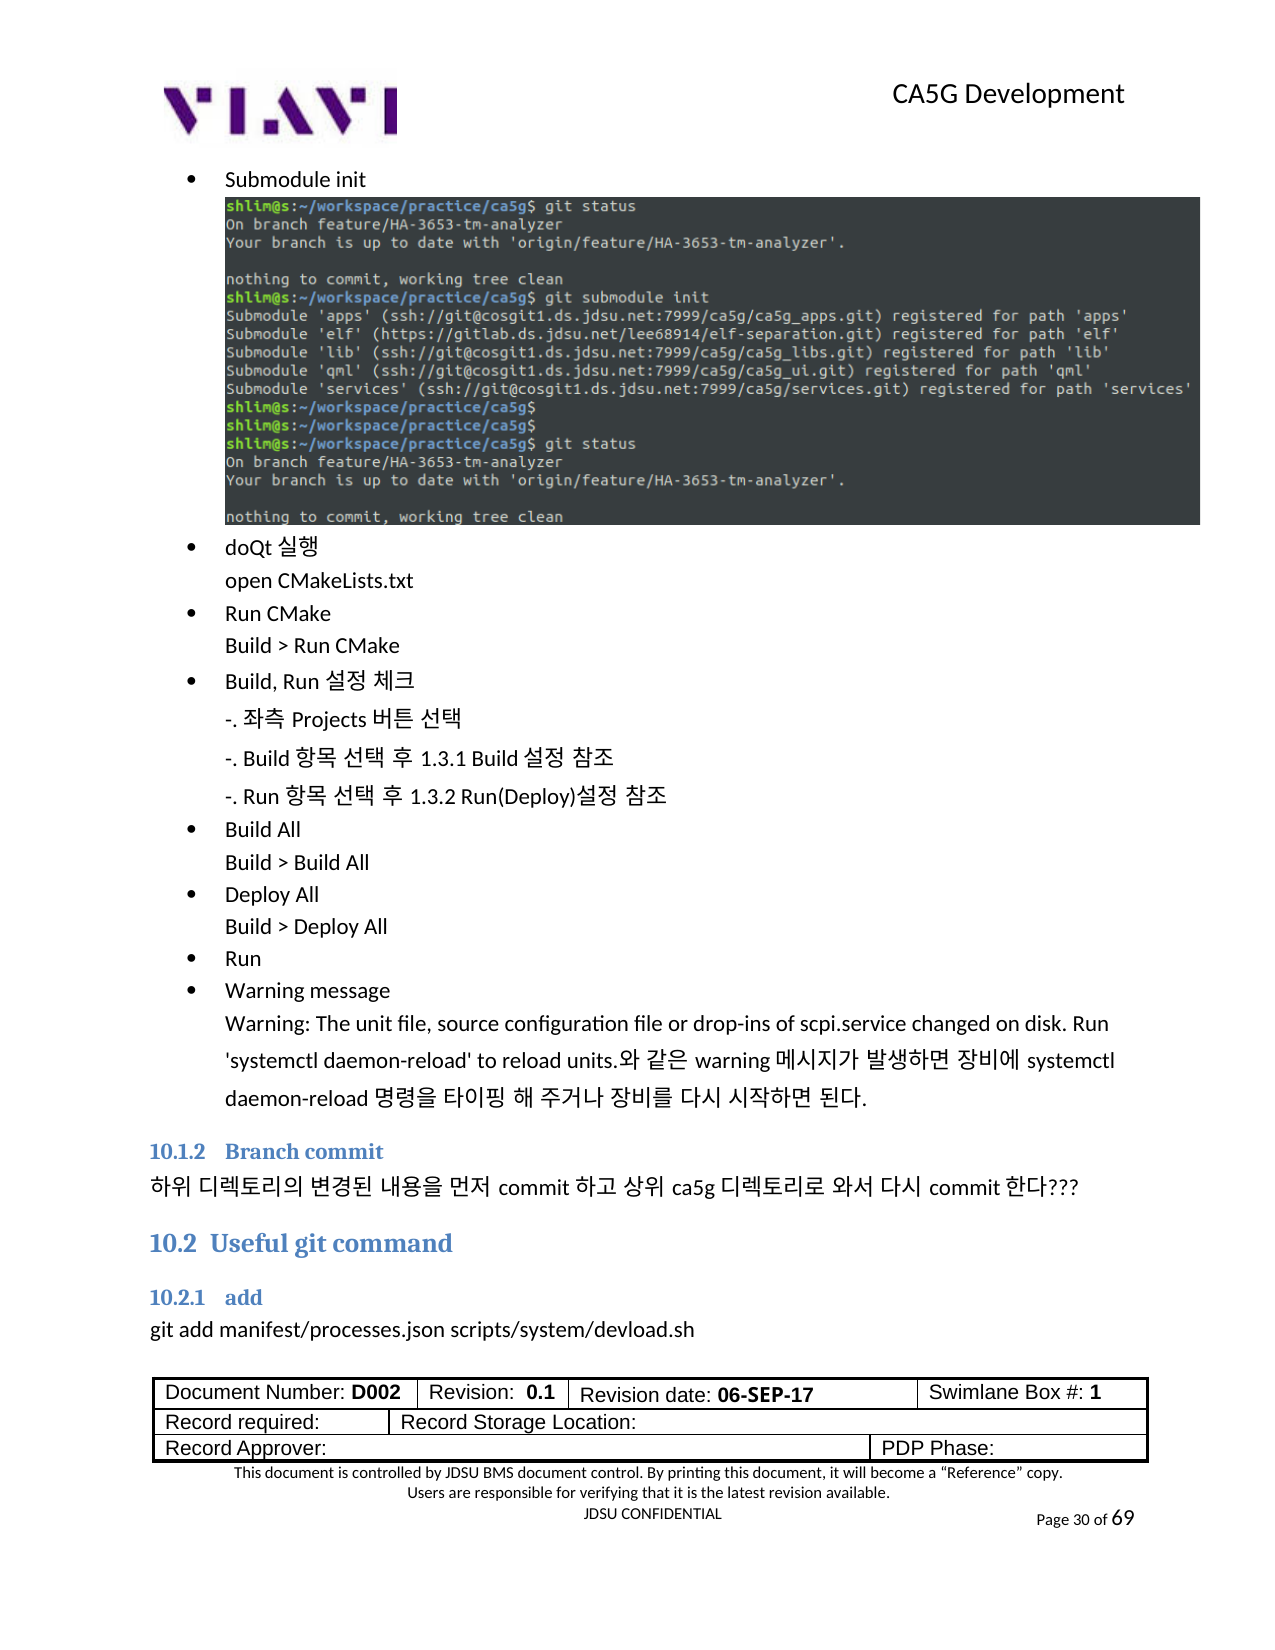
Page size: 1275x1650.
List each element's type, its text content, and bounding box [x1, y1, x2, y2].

picture [225, 197, 1200, 525]
list Run CMake Build > Run CMake [187, 599, 1125, 659]
list Run [187, 944, 1125, 972]
subtitle add [150, 1284, 1125, 1311]
list Warning message Warning: The unit file, source configuration file or drop-ins of scpi.service changed on disk. Run 'systemctl daemon-reload' to reload units.와 같은 warning 메시지가 발생하면 장비에 systemctl daemon-reload 명령을 타이핑 해 주거나 장비를 다시 시작하면 된다. [187, 977, 1125, 1113]
picture [162, 68, 397, 146]
subtitle Branch commit [150, 1139, 1125, 1165]
list Build All Build > Build All [187, 816, 1125, 876]
list doQt 실행 open CMakeLists.txt [187, 529, 1125, 594]
subtitle Useful git command [150, 1228, 1125, 1259]
list Build, Run 설정 체크 -. 좌측 Projects 버튼 선택 -. Build 항목 선택 후 1.3.1 Build 설정 참조 -. Run 항목 선택 후 1.3.2 Run(Deploy)설정 참조 [187, 663, 1125, 811]
text 하위 디렉토리의 변경된 내용을 먼저 commit 하고 상위 ca5g 디렉토리로 와서 다시 commit한다??? [150, 1169, 1125, 1202]
text git add manifest/processes.json scripts/system/devload.sh [150, 1315, 1125, 1343]
list Deploy All Build > Deploy All [187, 880, 1125, 940]
